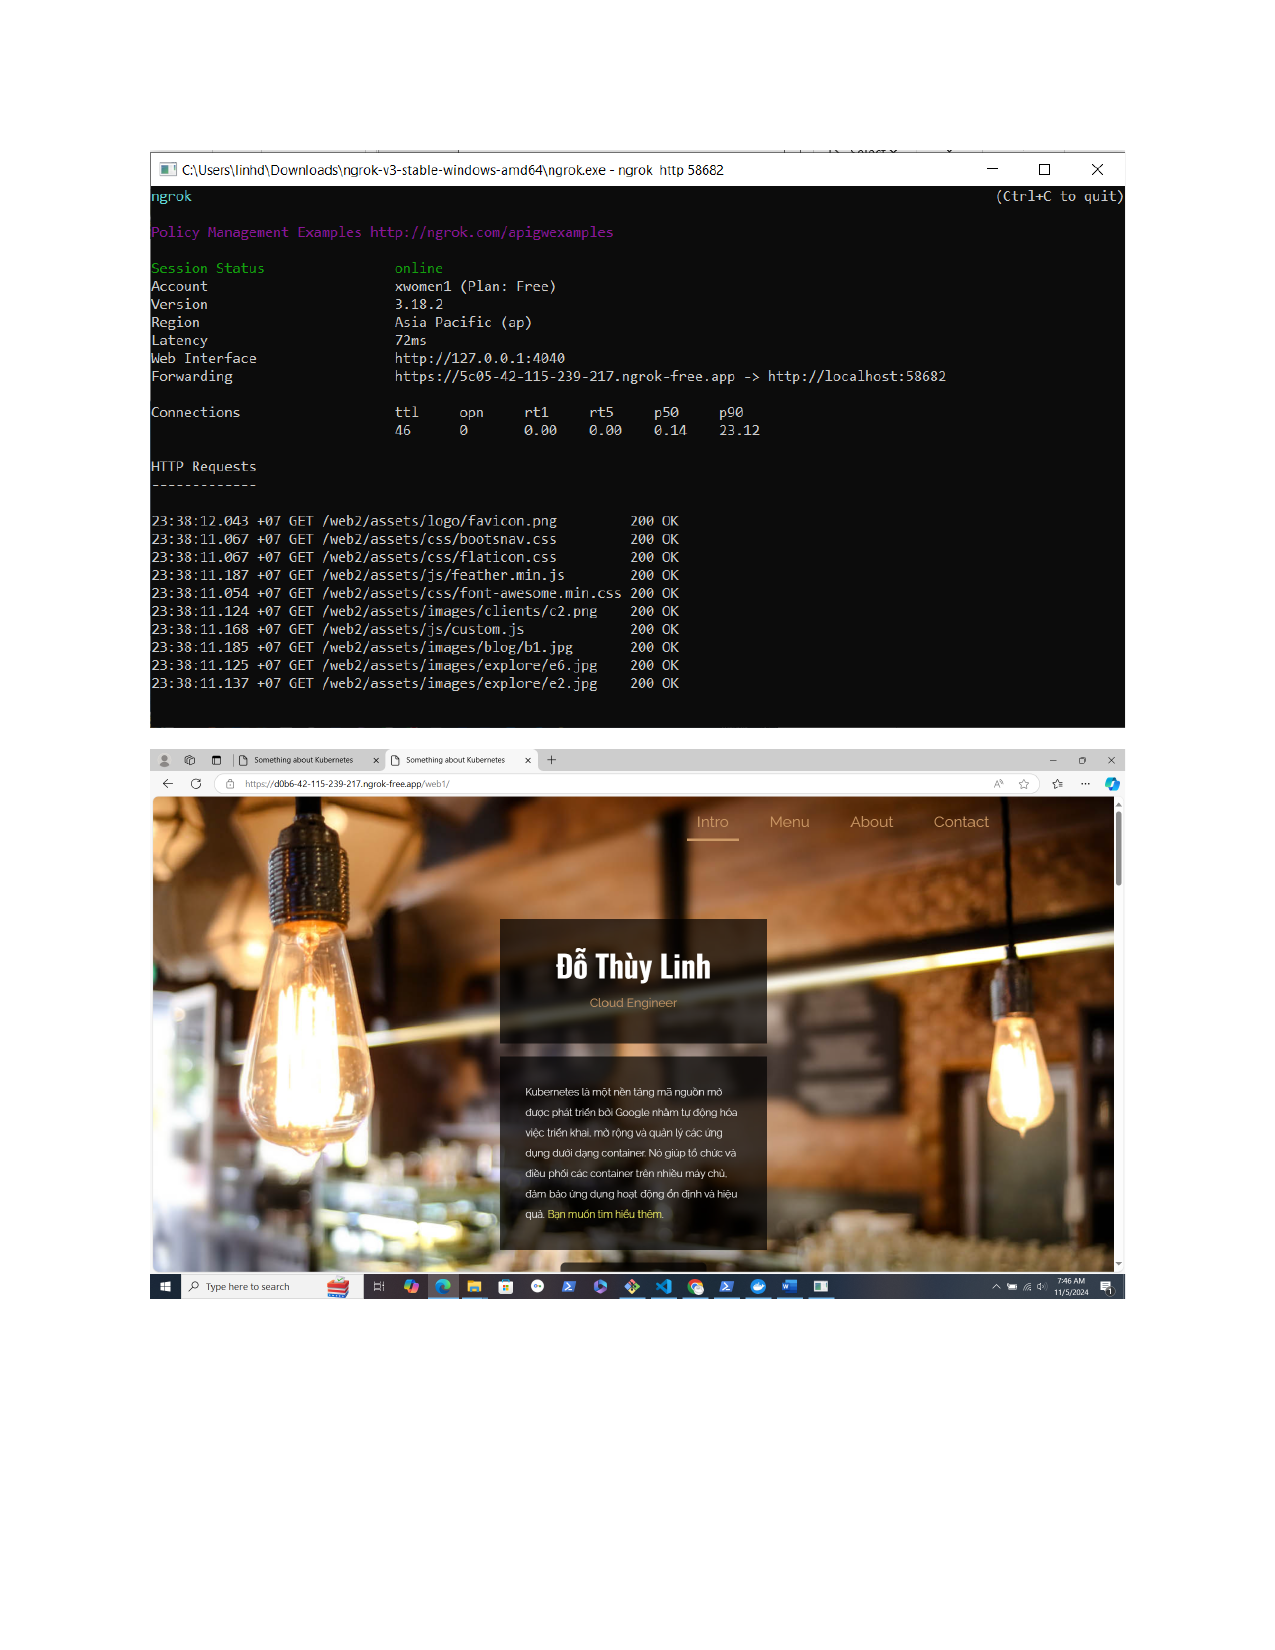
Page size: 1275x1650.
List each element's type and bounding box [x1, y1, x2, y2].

picture [150, 749, 1125, 1299]
picture [150, 150, 1125, 728]
